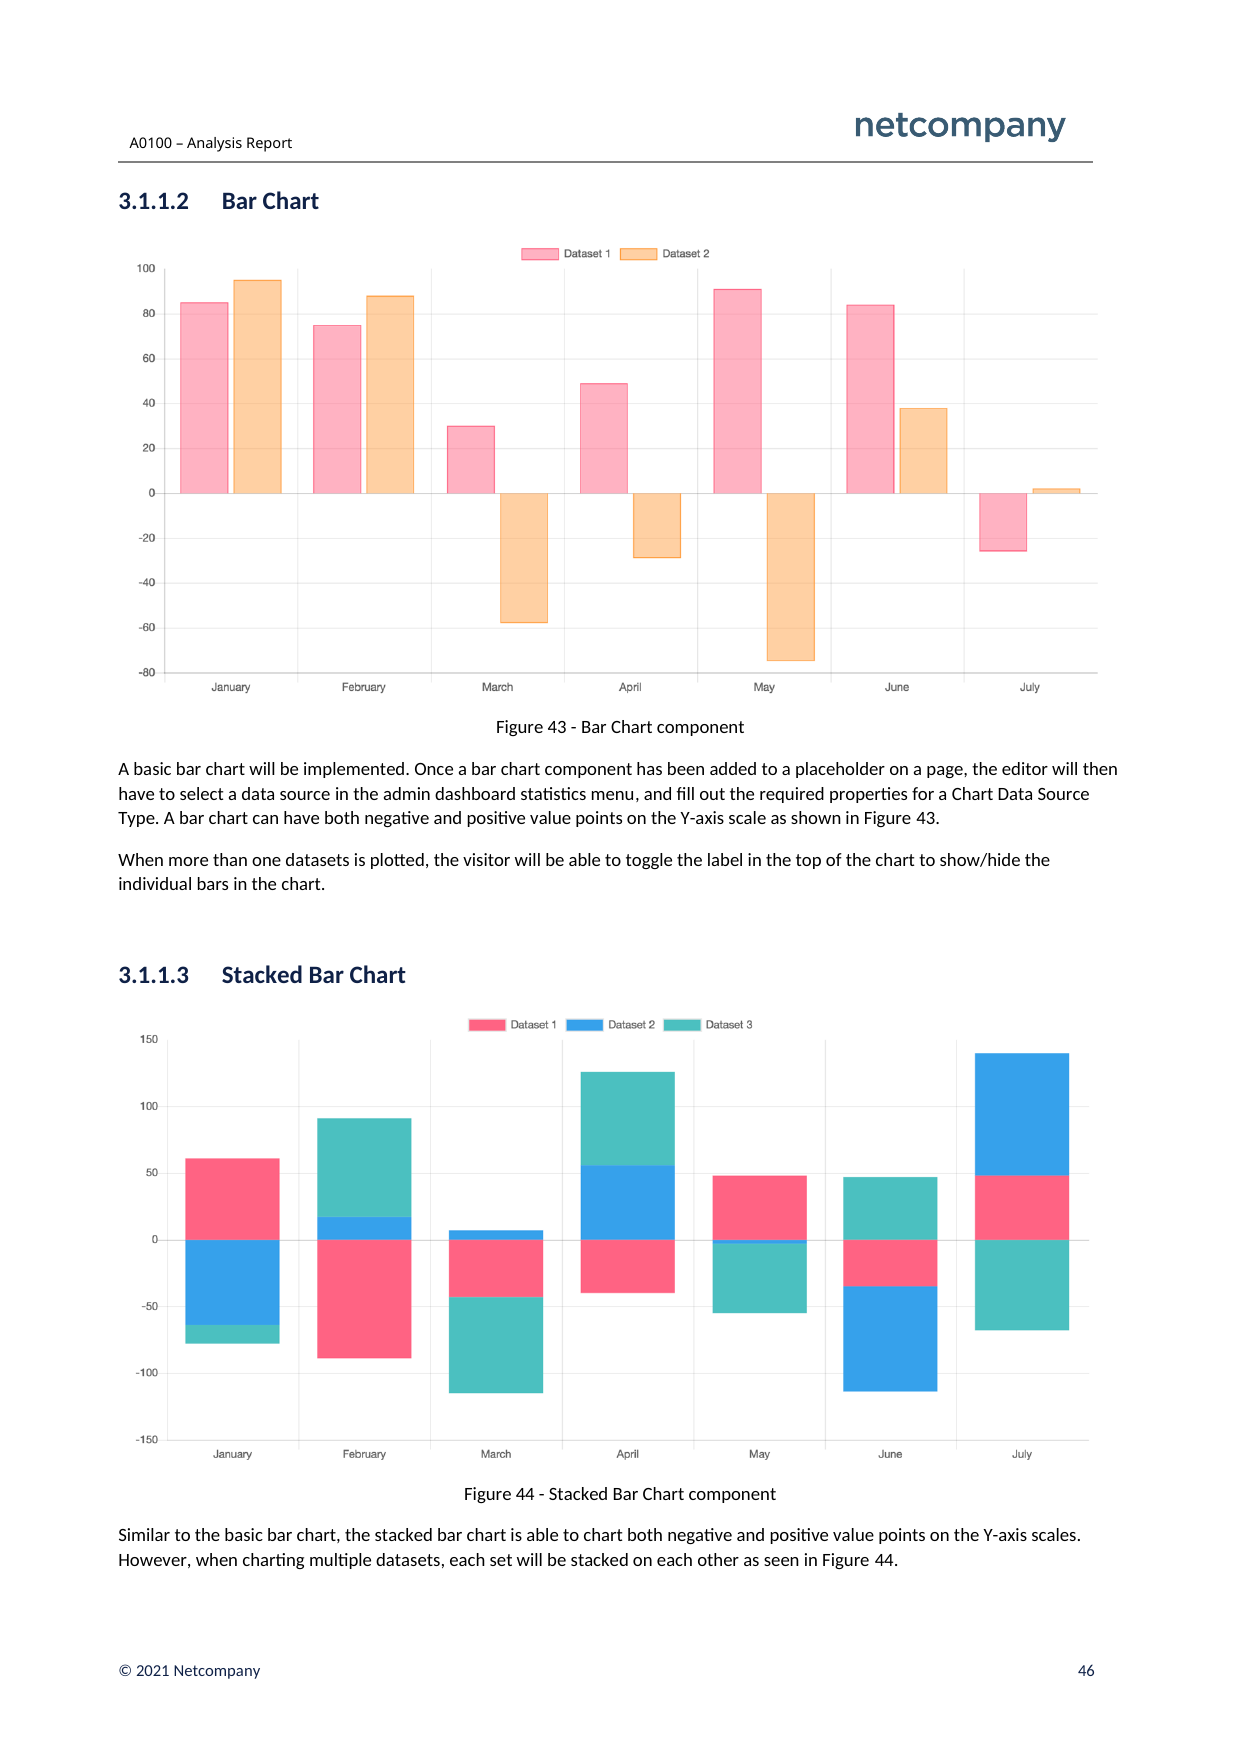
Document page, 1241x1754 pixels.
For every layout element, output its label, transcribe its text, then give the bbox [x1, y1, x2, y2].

picture [127, 1008, 1113, 1464]
text Figure 43 - Bar Chart component [118, 716, 1122, 739]
picture [127, 235, 1113, 698]
subtitle Stacked Bar Chart [118, 959, 1122, 990]
text When more than one datasets is plotted, the visitor will be able to toggle the label in the top of the chart to show/hide the individual bars in the chart. [118, 848, 1122, 895]
text A basic bar chart will be implemented. Once a bar chart component has been added to a placeholder on a page, the editor will then have to select a data source in the admin dashboard statistics menu, and fill out the required properties for a Chart Data Source Type. A bar chart can have both negative and positive value points on the Y-axis scale as shown in Figure 43. [118, 757, 1122, 829]
subtitle Bar Chart [118, 185, 1122, 216]
text Similar to the basic bar chart, the stacked bar chart is able to chart both negative and positive value points on the Y-axis scales. However, when charting multiple datasets, each set will be stacked on each other as seen in Figure 44. [118, 1524, 1122, 1571]
text Figure 44 - Stacked Bar Chart component [118, 1482, 1122, 1505]
picture [838, 102, 1083, 150]
